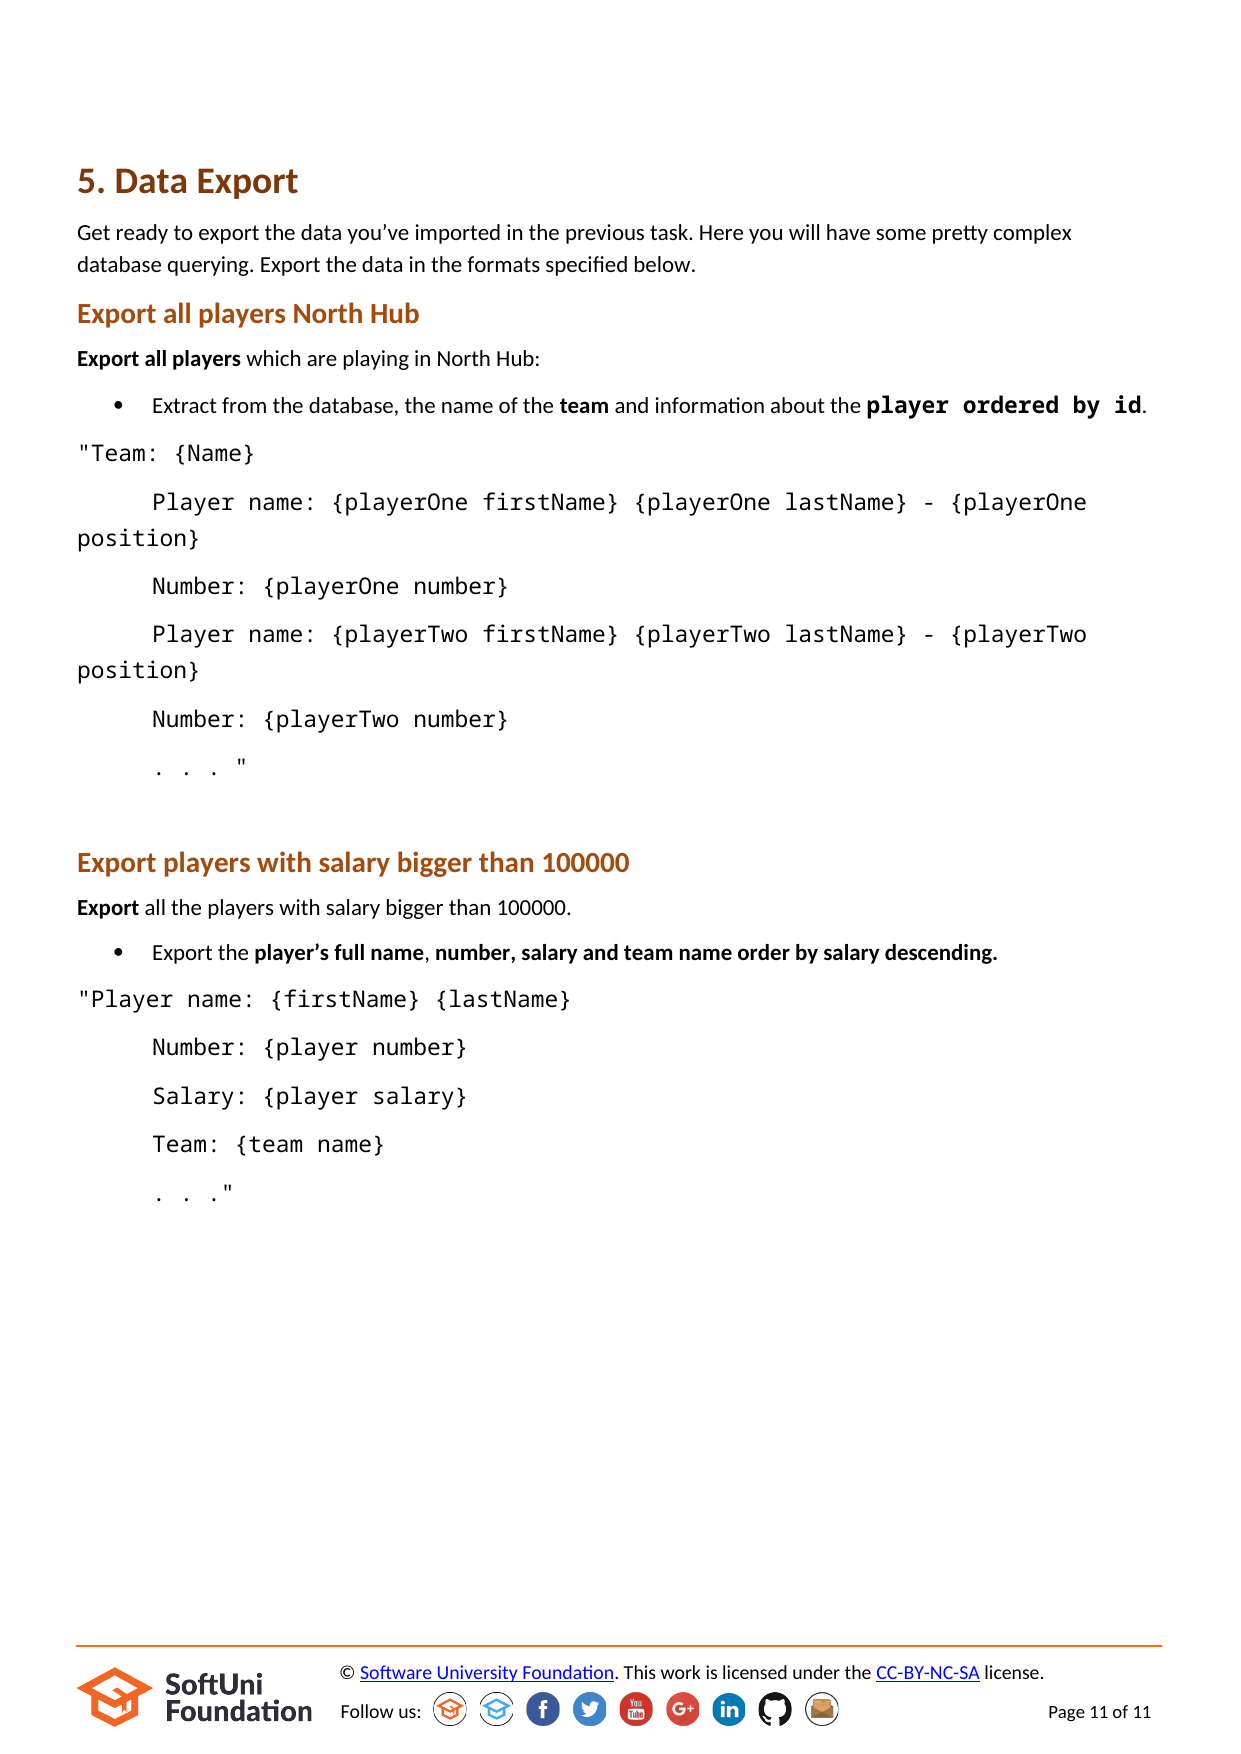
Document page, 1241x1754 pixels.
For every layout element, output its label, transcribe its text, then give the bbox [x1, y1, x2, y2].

picture [433, 1692, 467, 1726]
picture [619, 1692, 653, 1726]
picture [727, 1707, 738, 1717]
text Team: {team name} [152, 1128, 1163, 1159]
subtitle Data Export [77, 157, 1163, 203]
picture [736, 1716, 746, 1726]
picture [712, 1693, 722, 1703]
text Export all players which are playing in North Hub: [77, 344, 1163, 372]
picture [712, 1716, 722, 1726]
list Export the player’s full name, number, salary and team name order by salary descending. [114, 938, 1163, 966]
list Extract from the database, the name of the team and information about the player ordered by id. [114, 389, 1163, 420]
text Player name: {playerTwo firstName} {playerTwo lastName} - {playerTwo position} [77, 618, 1163, 686]
picture [666, 1692, 700, 1726]
text Export all the players with salary bigger than 100000. [77, 893, 1163, 922]
text Number: {player number} [77, 1031, 1163, 1063]
text Player name: {playerOne firstName} {playerOne lastName} - {playerOne position} [77, 486, 1163, 553]
picture [736, 1693, 746, 1703]
text Salary: {player salary} [152, 1080, 1163, 1111]
subtitle Export all players North Hub [77, 295, 1163, 330]
text Number: {playerOne number} [77, 570, 1163, 601]
picture [526, 1692, 560, 1726]
text "Team: {Name} [77, 437, 1163, 468]
text "Player name: {firstName} {lastName} [77, 983, 1163, 1014]
text Get ready to export the data you’ve imported in the previous task. Here you will have some pretty complex database querying. Export the data in the formats specified below. [77, 218, 1163, 278]
text . . . " [77, 751, 1163, 782]
text Number: {playerTwo number} [77, 703, 1163, 734]
subtitle Export players with salary bigger than 100000 [77, 844, 1163, 880]
picture [758, 1692, 792, 1726]
picture [573, 1692, 607, 1726]
picture [805, 1692, 839, 1726]
picture [76, 1667, 312, 1727]
text . . ." [152, 1177, 1163, 1208]
picture [480, 1692, 513, 1726]
